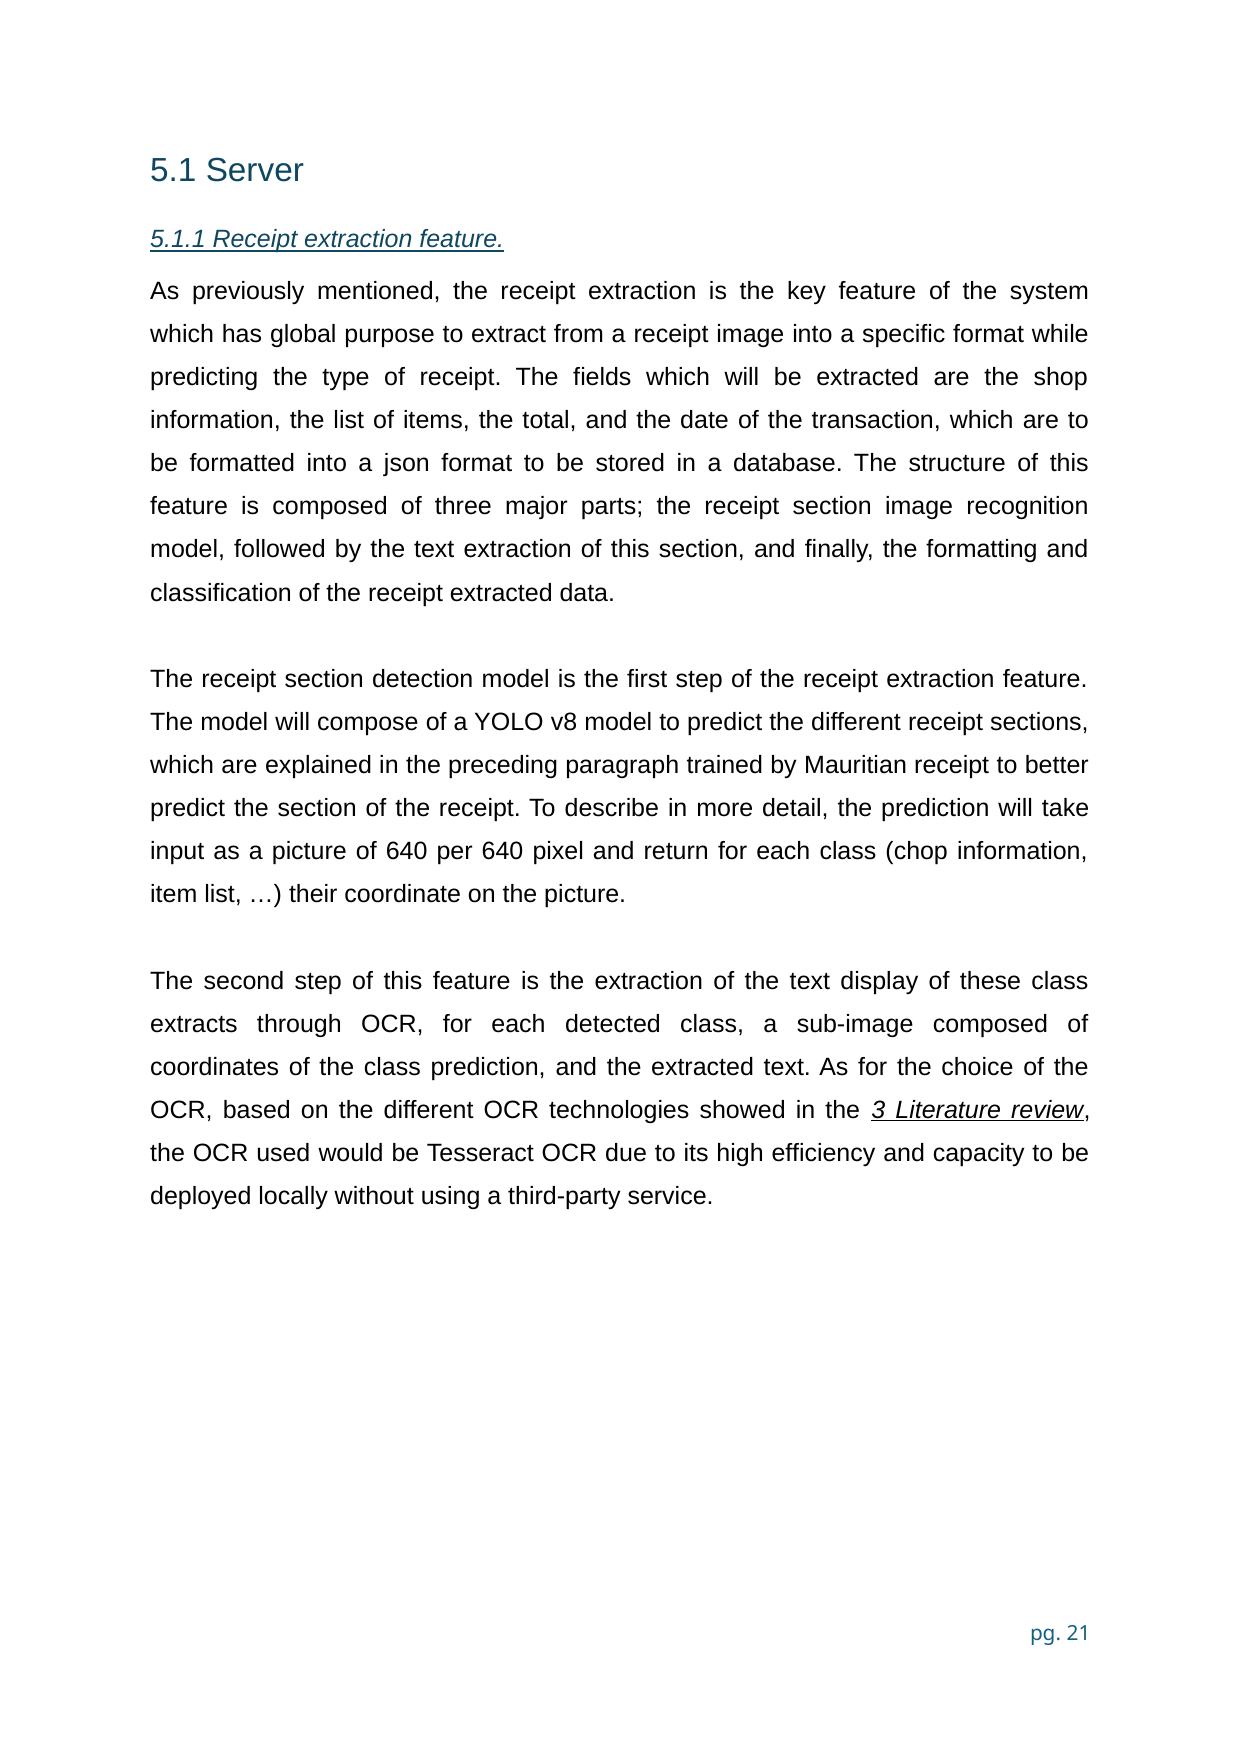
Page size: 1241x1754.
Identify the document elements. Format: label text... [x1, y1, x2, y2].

subtitle 5.1.1 Receipt extraction feature. [150, 224, 1090, 253]
text As previously mentioned, the receipt extraction is the key feature of the system which has global purpose to extract from a receipt image into a specific format while predicting the type of receipt. The fields which will be extracted are the shop information, the list of items, the total, and the date of the transaction, which are to be formatted into a json format to be stored in a database. The structure of this feature is composed of three major parts; the receipt section image recognition model, followed by the text extraction of this section, and finally, the formatting and classification of the receipt extracted data. [150, 276, 1090, 606]
subtitle 5.1 Server [150, 150, 1090, 188]
text The receipt section detection model is the first step of the receipt extraction feature. The model will compose of a YOLO v8 model to predict the different receipt sections, which are explained in the preceding paragraph trained by Mauritian receipt to better predict the section of the receipt. To describe in more detail, the prediction will take input as a picture of 640 per 640 pixel and return for each class (chop information, item list, …) their coordinate on the picture. [150, 664, 1090, 908]
text The second step of this feature is the extraction of the text display of these class extracts through OCR, for each detected class, a sub-image composed of coordinates of the class prediction, and the extracted text. As for the choice of the OCR, based on the different OCR technologies showed in the Literature review, the OCR used would be Tesseract OCR due to its high efficiency and capacity to be deployed locally without using a third-party service. [150, 966, 1090, 1210]
